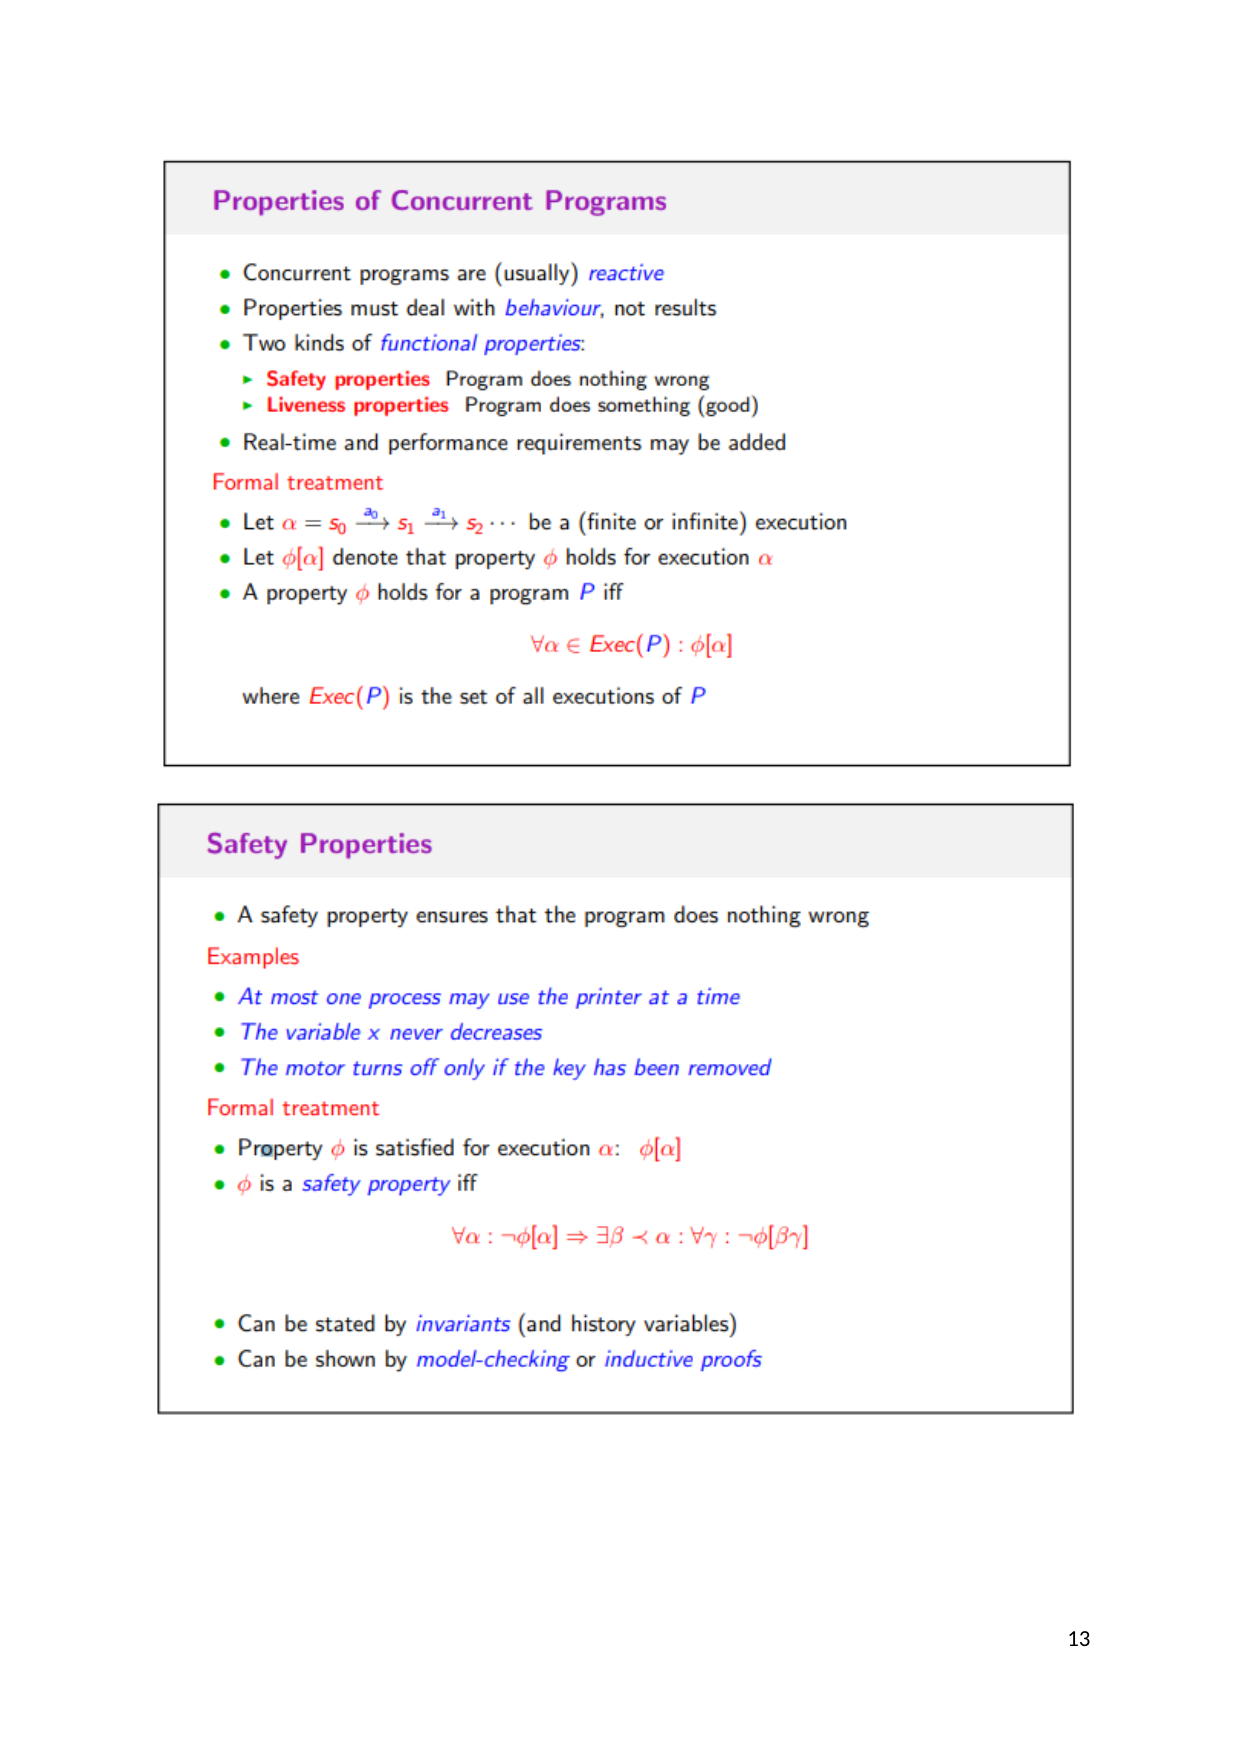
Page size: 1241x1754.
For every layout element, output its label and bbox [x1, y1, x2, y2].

picture [150, 150, 1091, 788]
picture [150, 790, 1091, 1424]
